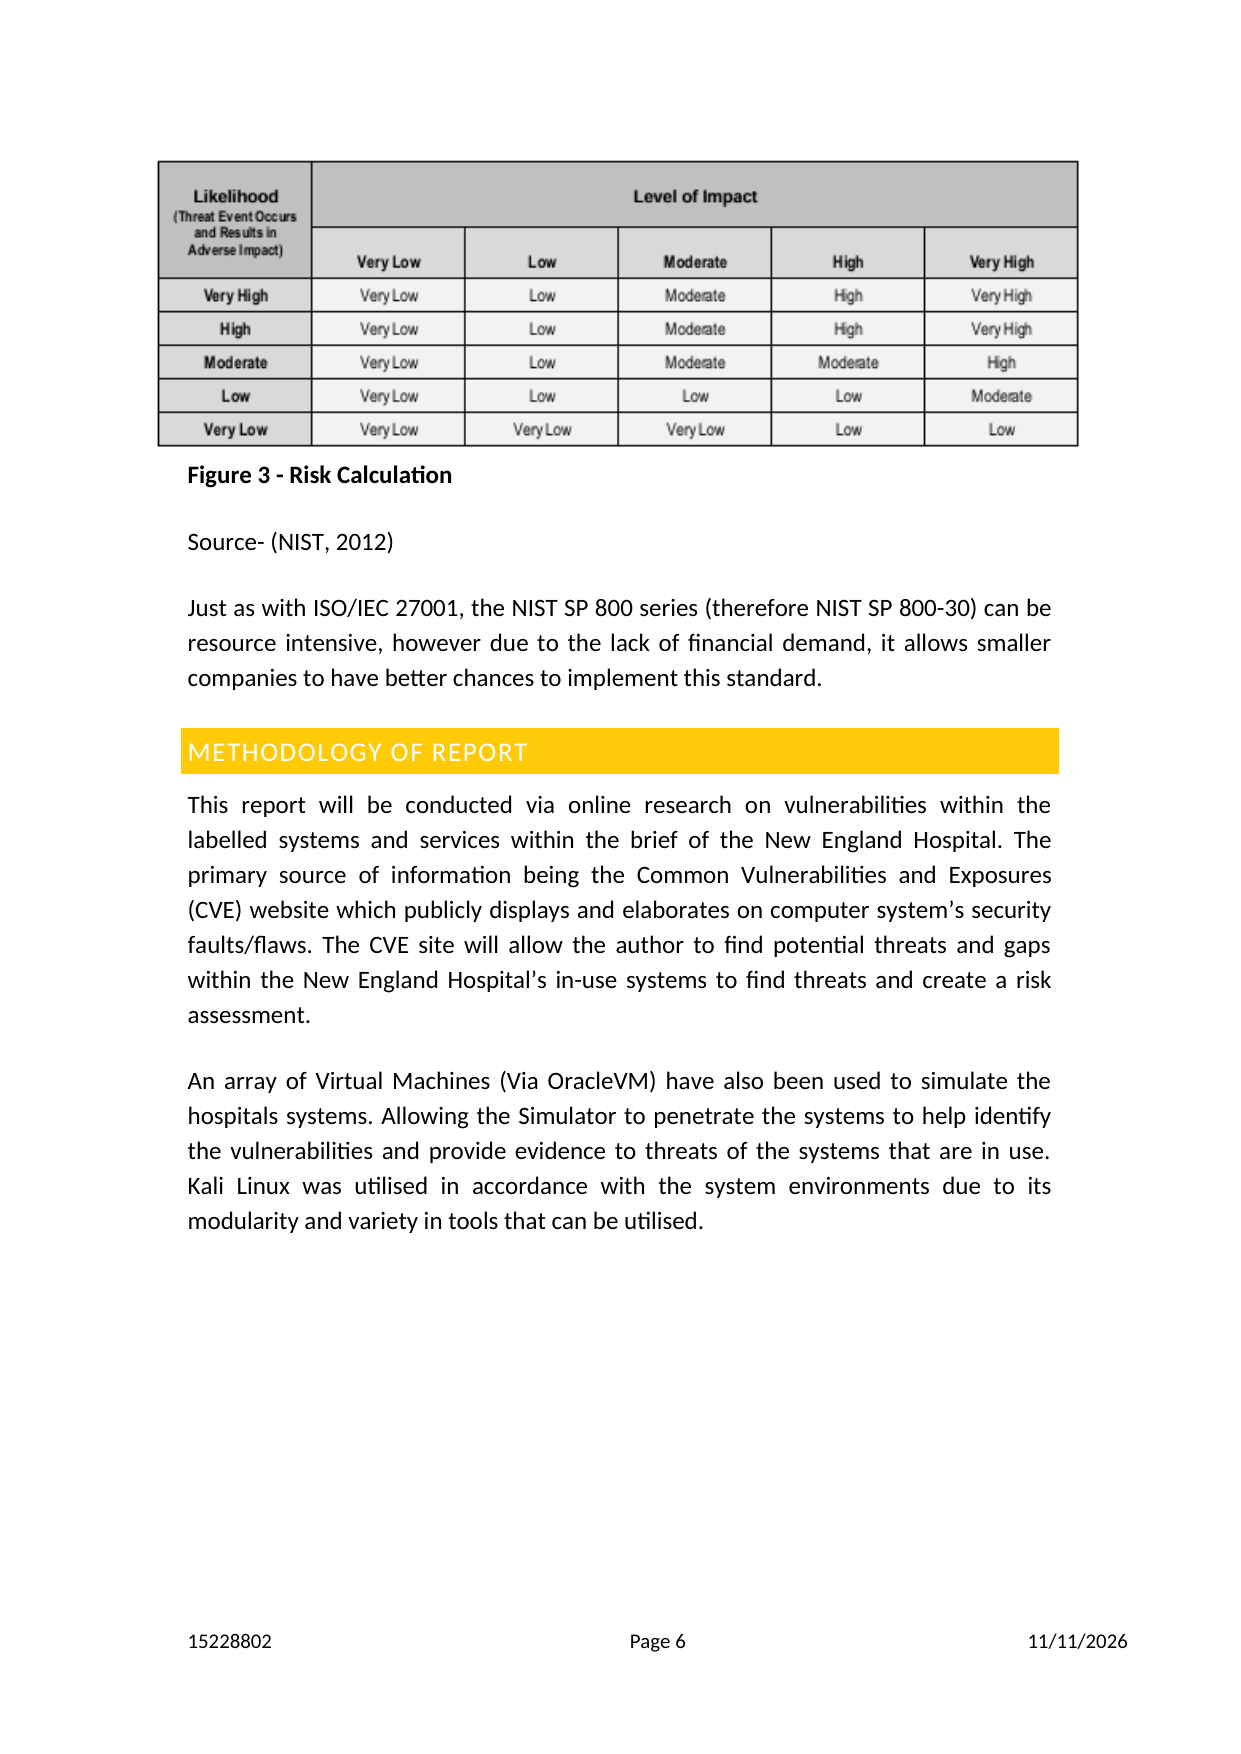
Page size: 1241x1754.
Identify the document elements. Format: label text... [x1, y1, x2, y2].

subtitle Methodology of Report [188, 735, 1053, 768]
text Source- (NIST, 2012) [187, 526, 1053, 556]
text This report will be conducted via online research on vulnerabilities within the labelled systems and services within the brief of the New England Hospital. The primary source of information being the Common Vulnerabilities and Exposures (CVE) website which publicly displays and elaborates on computer system’s security faults/flaws. The CVE site will allow the author to find potential threats and gaps within the New England Hospital’s in-use systems to find threats and create a risk assessment. [187, 789, 1053, 1030]
text Figure 3 - Risk Calculation [187, 454, 1053, 490]
text Just as with ISO/IEC 27001, the NIST SP 800 series (therefore NIST SP 800-30) can be resource intensive, however due to the lack of financial demand, it allows smaller companies to have better chances to implement this standard. [187, 592, 1053, 693]
text An array of Virtual Machines (Via OracleVM) have also been used to simulate the hospitals systems. Allowing the Simulator to penetrate the systems to help identify the vulnerabilities and provide evidence to threats of the systems that are in use. Kali Linux was utilised in accordance with the system environments due to its modularity and variety in tools that can be utilised. [187, 1066, 1053, 1236]
